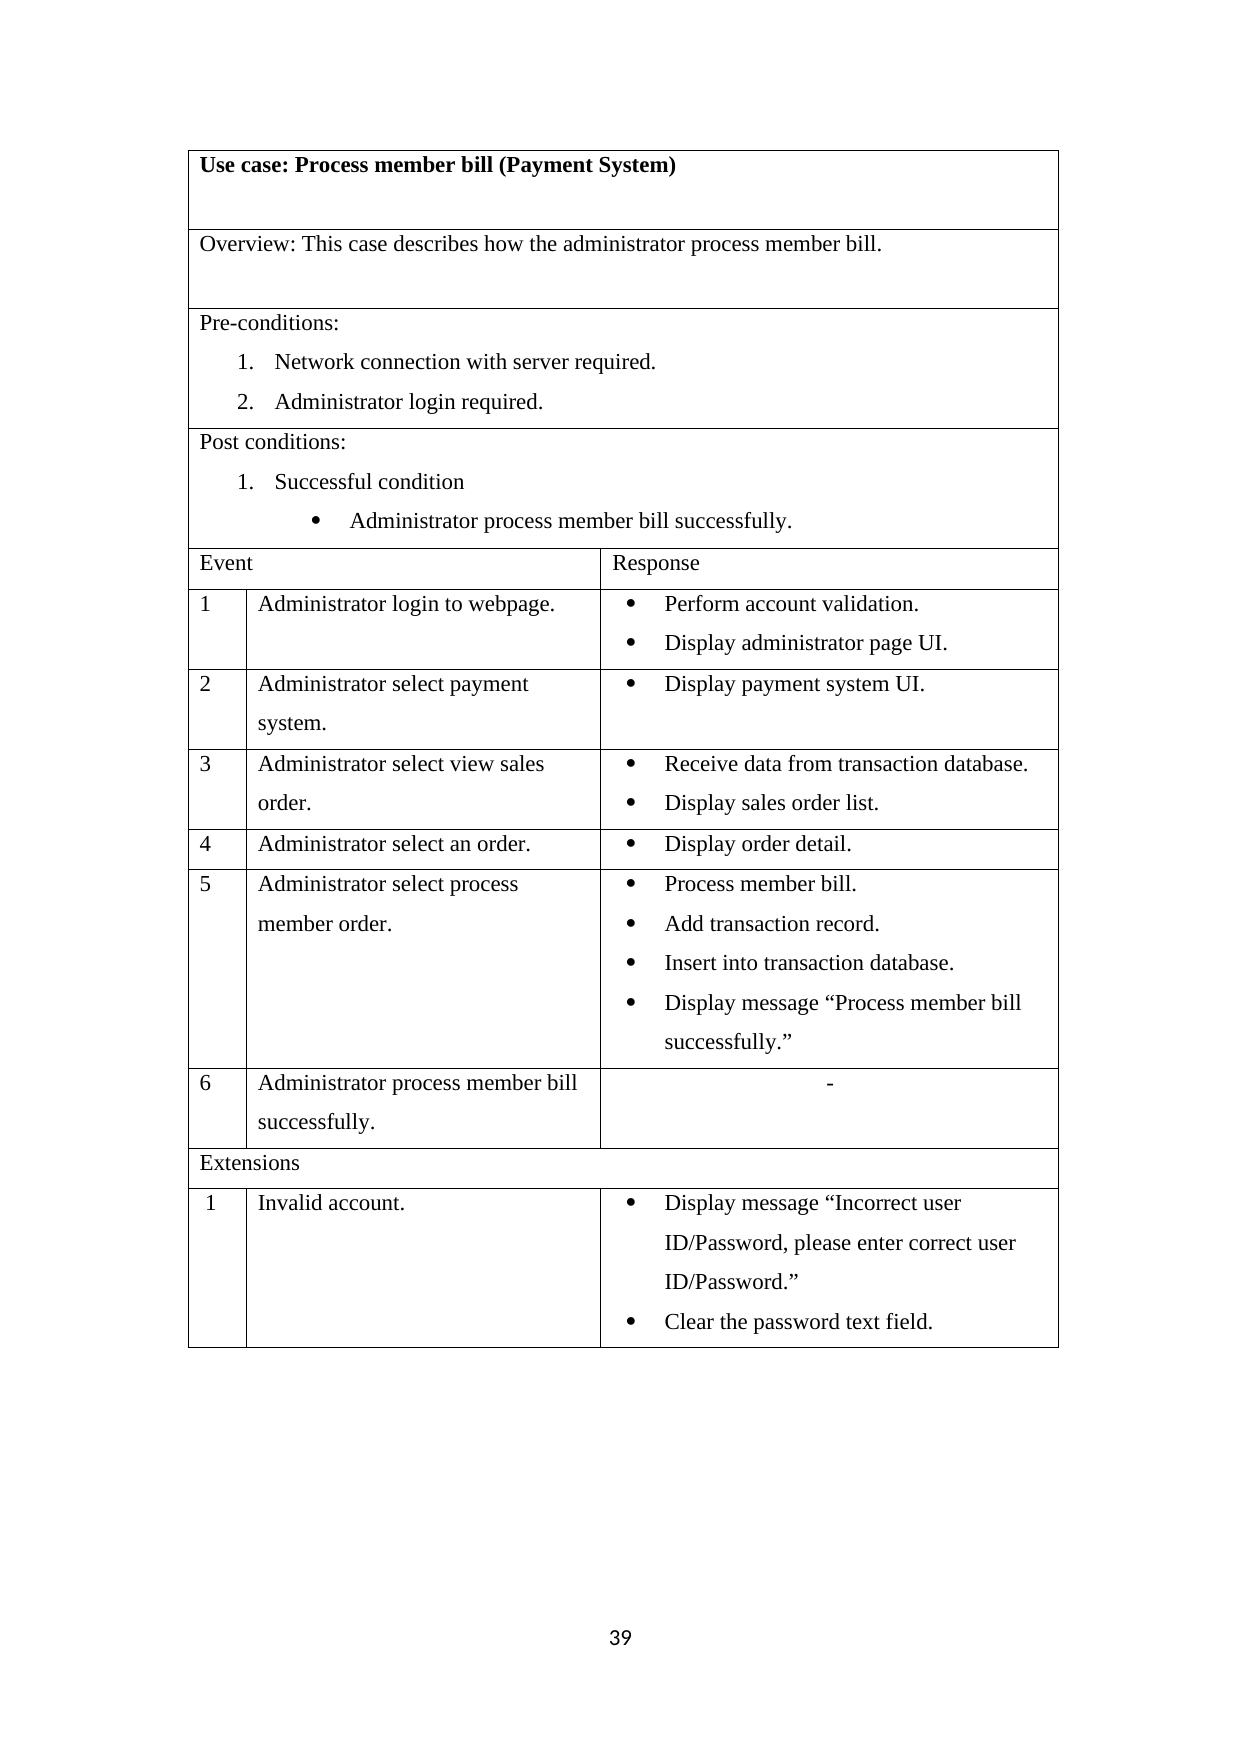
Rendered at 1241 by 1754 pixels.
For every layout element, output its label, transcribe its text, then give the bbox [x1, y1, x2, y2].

table_cell 2 [189, 670, 246, 749]
table_cell Administrator login to webpage. [247, 590, 600, 669]
table_cell Overview: This case describes how the administrator process member bill. [189, 230, 1058, 308]
table_cell 6 [189, 1069, 246, 1148]
table_cell Administrator select payment system. [247, 670, 600, 749]
table_cell Administrator select view sales order. [247, 750, 600, 829]
table_cell Extensions [189, 1149, 1058, 1188]
table_cell Receive data from transaction database. Display sales order list. [601, 750, 1058, 829]
table_cell Post conditions: Successful condition Administrator process member bill successfully. [189, 429, 1058, 548]
table_cell Event [189, 549, 600, 589]
table_cell Display order detail. [601, 830, 1058, 869]
table_cell Perform account validation. Display administrator page UI. [601, 590, 1058, 669]
table_cell Display message “Incorrect user ID/Password, please enter correct user ID/Password.” Clear the password text field. [601, 1189, 1058, 1347]
table_cell 5 [189, 870, 246, 1068]
table_header Use case: Process member bill (Payment System) [189, 151, 1058, 229]
table_cell Administrator process member bill successfully. [247, 1069, 600, 1148]
table_cell 1 [189, 590, 246, 669]
table_cell 4 [189, 830, 246, 869]
table_cell Administrator select an order. [247, 830, 600, 869]
table_cell - [601, 1069, 1058, 1148]
table_cell Display payment system UI. [601, 670, 1058, 749]
table_cell Invalid account. [247, 1189, 600, 1347]
table_cell Administrator select process member order. [247, 870, 600, 1068]
table_cell Pre-conditions: Network connection with server required. Administrator login required. [189, 309, 1058, 427]
table_cell 1 [189, 1189, 246, 1347]
table_cell Process member bill. Add transaction record. Insert into transaction database. Display message “Process member bill successfully.” [601, 870, 1058, 1068]
table_cell Response [601, 549, 1058, 589]
table_cell 3 [189, 750, 246, 829]
